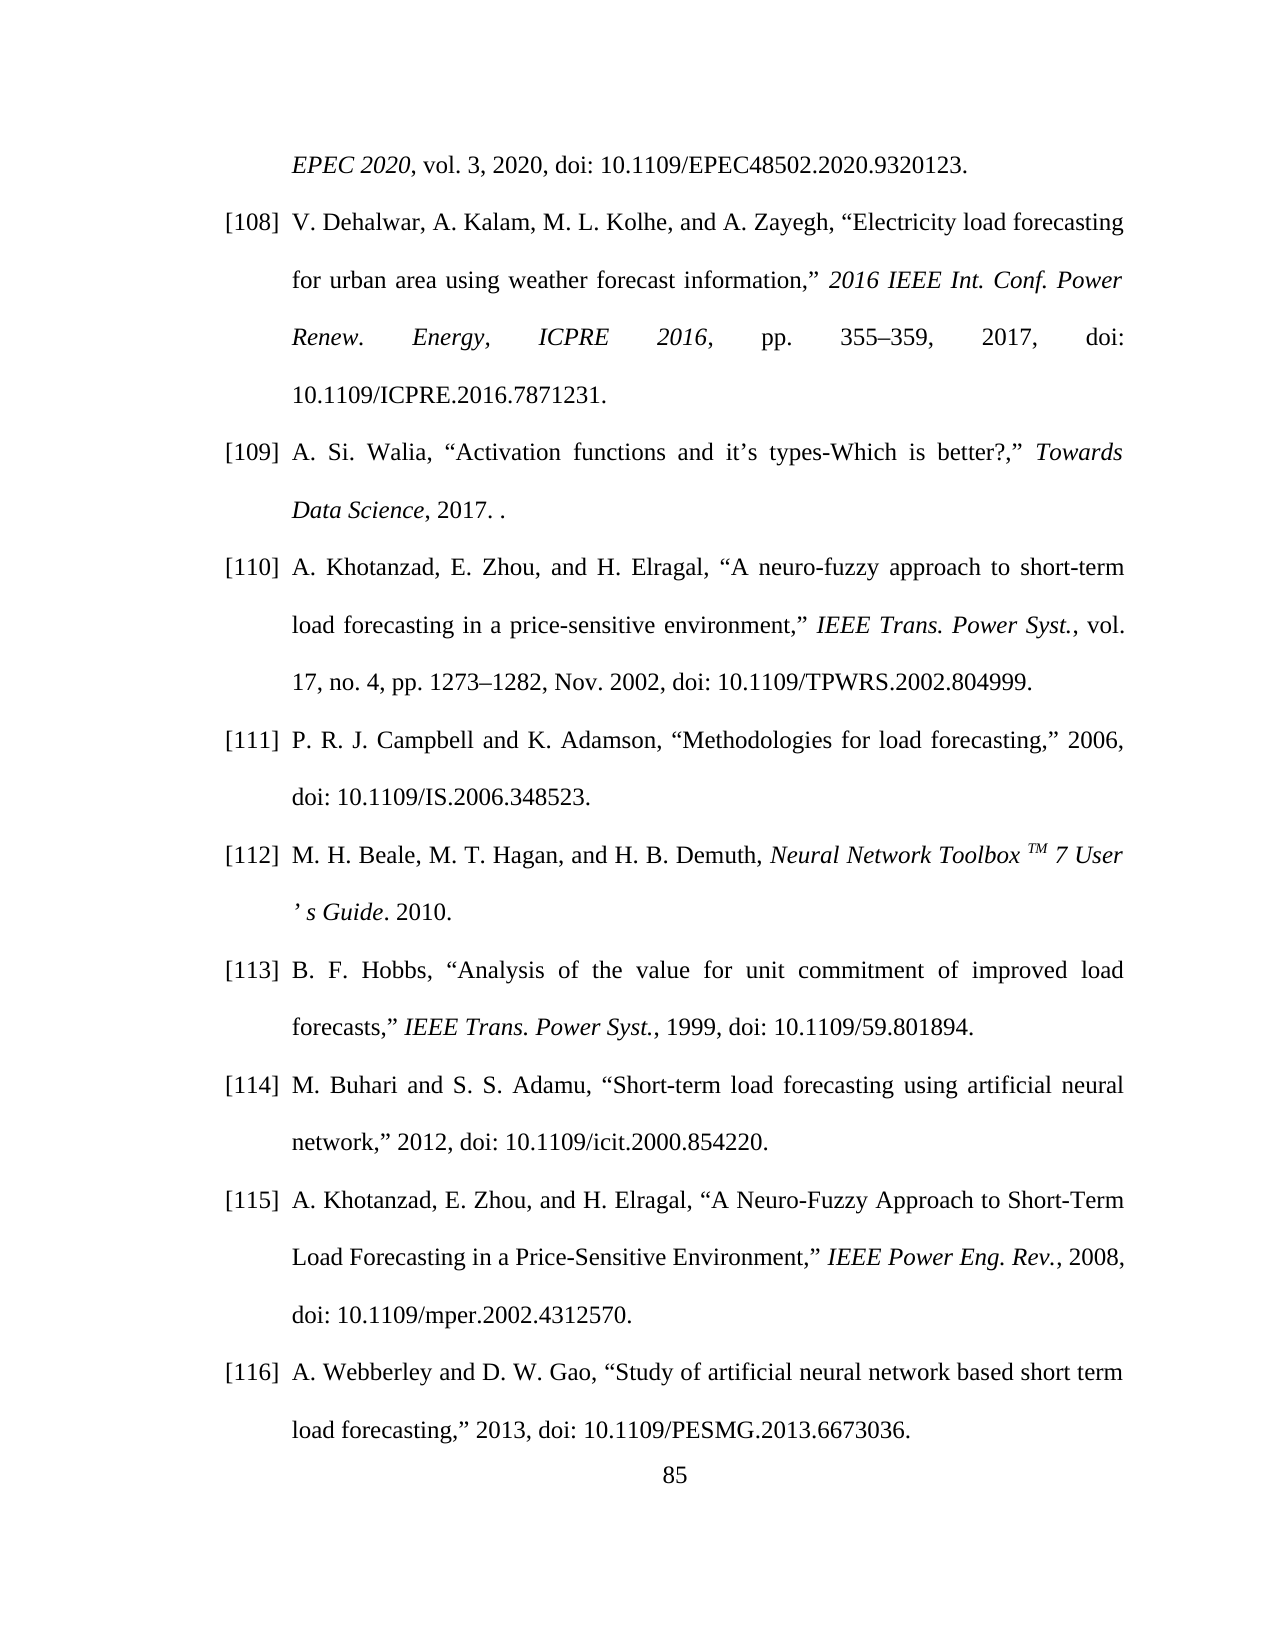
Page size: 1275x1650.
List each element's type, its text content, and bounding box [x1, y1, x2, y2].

text [108] V. Dehalwar, A. Kalam, M. L. Kolhe, and A. Zayegh, “Electricity load forecasting for urban area using weather forecast information,” 2016 IEEE Int. Conf. Power Renew. Energy, ICPRE 2016, pp. 355–359, 2017, doi: 10.1109/ICPRE.2016.7871231. [225, 207, 1125, 409]
text [110] A. Khotanzad, E. Zhou, and H. Elragal, “A neuro-fuzzy approach to short-term load forecasting in a price-sensitive environment,” IEEE Trans. Power Syst., vol. 17, no. 4, pp. 1273–1282, Nov. 2002, doi: 10.1109/TPWRS.2002.804999. [225, 552, 1125, 696]
text [111] P. R. J. Campbell and K. Adamson, “Methodologies for load forecasting,” 2006, doi: 10.1109/IS.2006.348523. [225, 725, 1125, 811]
text [116] A. Webberley and D. W. Gao, “Study of artificial neural network based short term load forecasting,” 2013, doi: 10.1109/PESMG.2013.6673036. [225, 1357, 1125, 1444]
text [114] M. Buhari and S. S. Adamu, “Short-term load forecasting using artificial neural network,” 2012, doi: 10.1109/icit.2000.854220. [225, 1070, 1125, 1156]
text [109] A. Si. Walia, “Activation functions and it’s types-Which is better?,” Towards Data Science, 2017. . [225, 437, 1125, 524]
text [112] M. H. Beale, M. T. Hagan, and H. B. Demuth, Neural Network Toolbox TM 7 User ’ s Guide. 2010. [225, 840, 1125, 926]
text [113] B. F. Hobbs, “Analysis of the value for unit commitment of improved load forecasts,” IEEE Trans. Power Syst., 1999, doi: 10.1109/59.801894. [225, 955, 1125, 1041]
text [225, 150, 1125, 179]
text [115] A. Khotanzad, E. Zhou, and H. Elragal, “A Neuro-Fuzzy Approach to Short-Term Load Forecasting in a Price-Sensitive Environment,” IEEE Power Eng. Rev., 2008, doi: 10.1109/mper.2002.4312570. [225, 1185, 1125, 1329]
